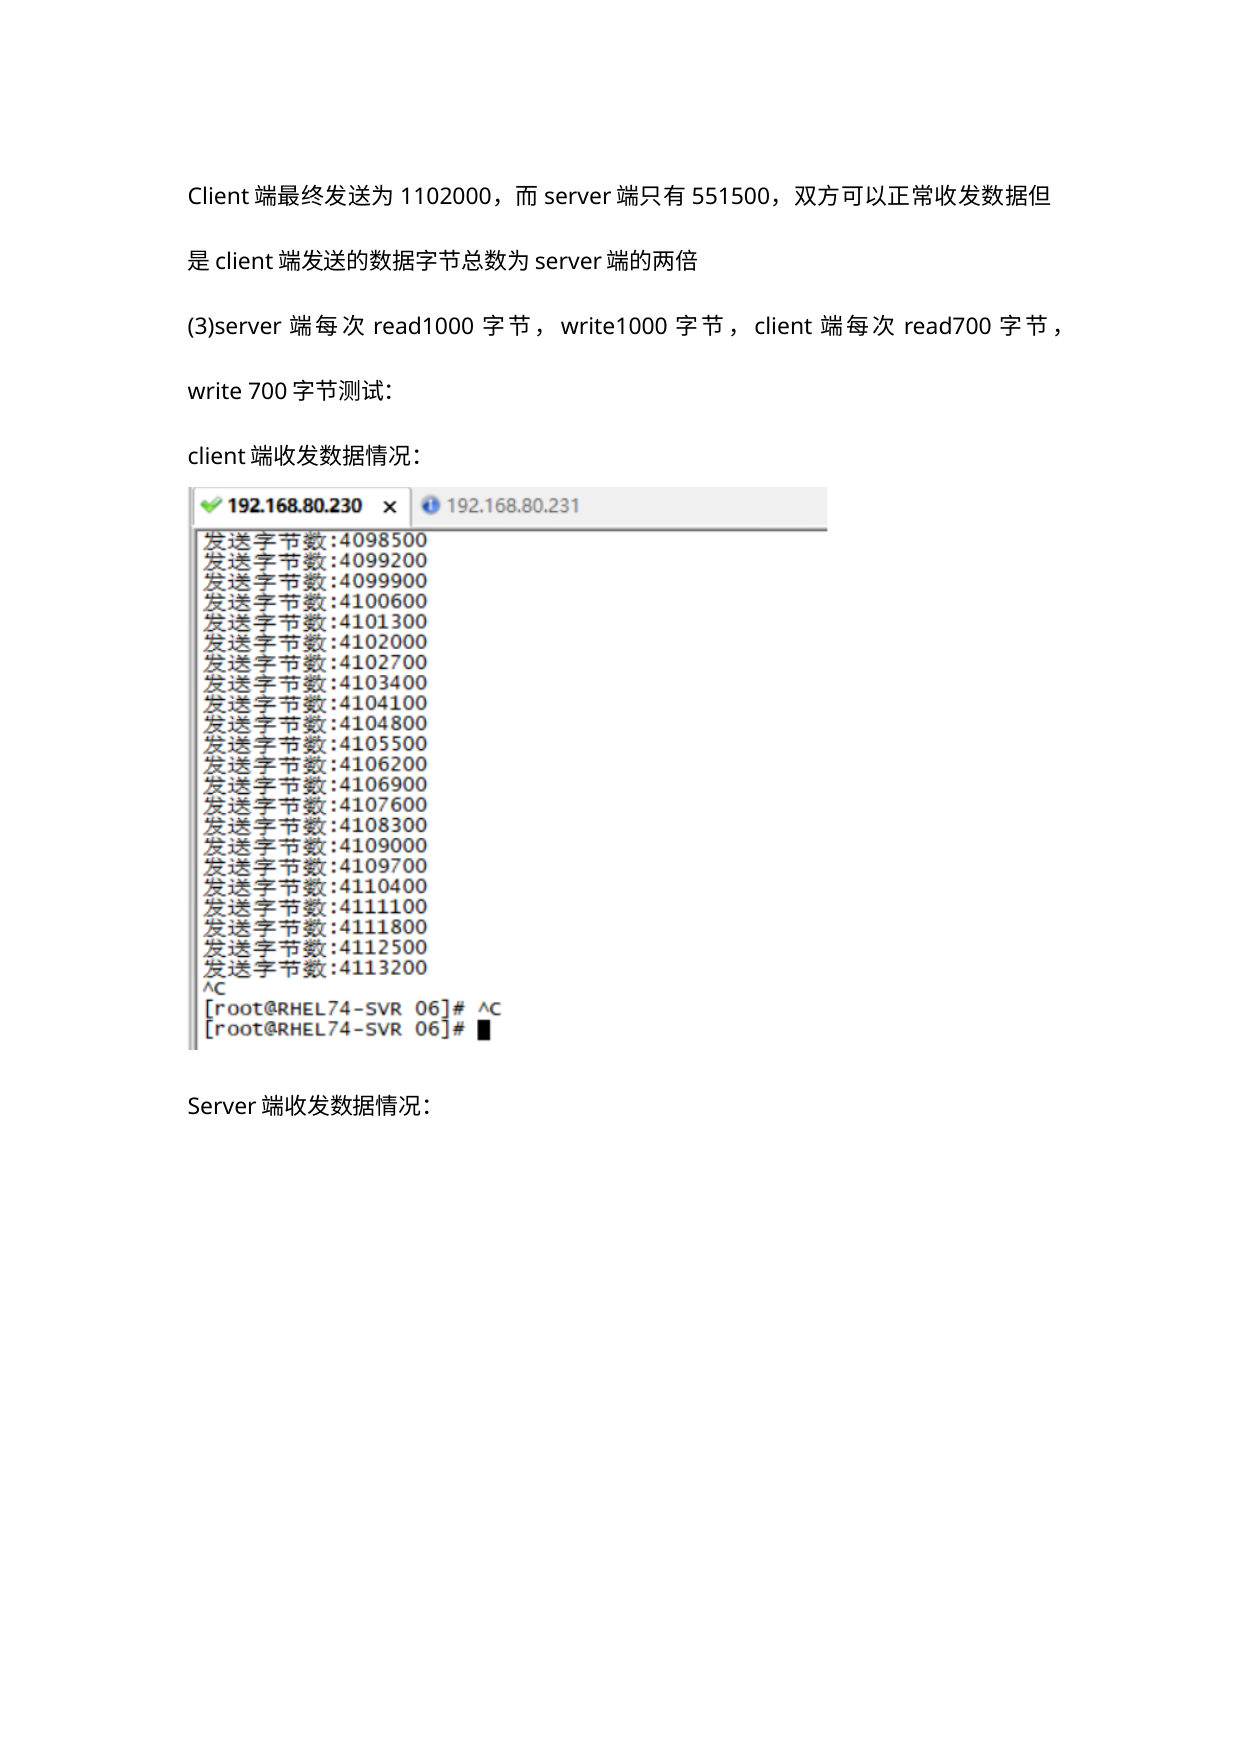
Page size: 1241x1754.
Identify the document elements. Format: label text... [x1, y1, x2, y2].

text Client端最终发送为1102000，而server端只有551500，双方可以正常收发数据但是client端发送的数据字节总数为server端的两倍 [187, 162, 1053, 292]
text (3)server端每次read1000字节，write1000字节，client端每次read700字节，write 700字节测试： [187, 292, 1053, 422]
picture [187, 487, 828, 1050]
text Server端收发数据情况： [187, 1072, 1053, 1137]
text client端收发数据情况： [187, 422, 1053, 487]
